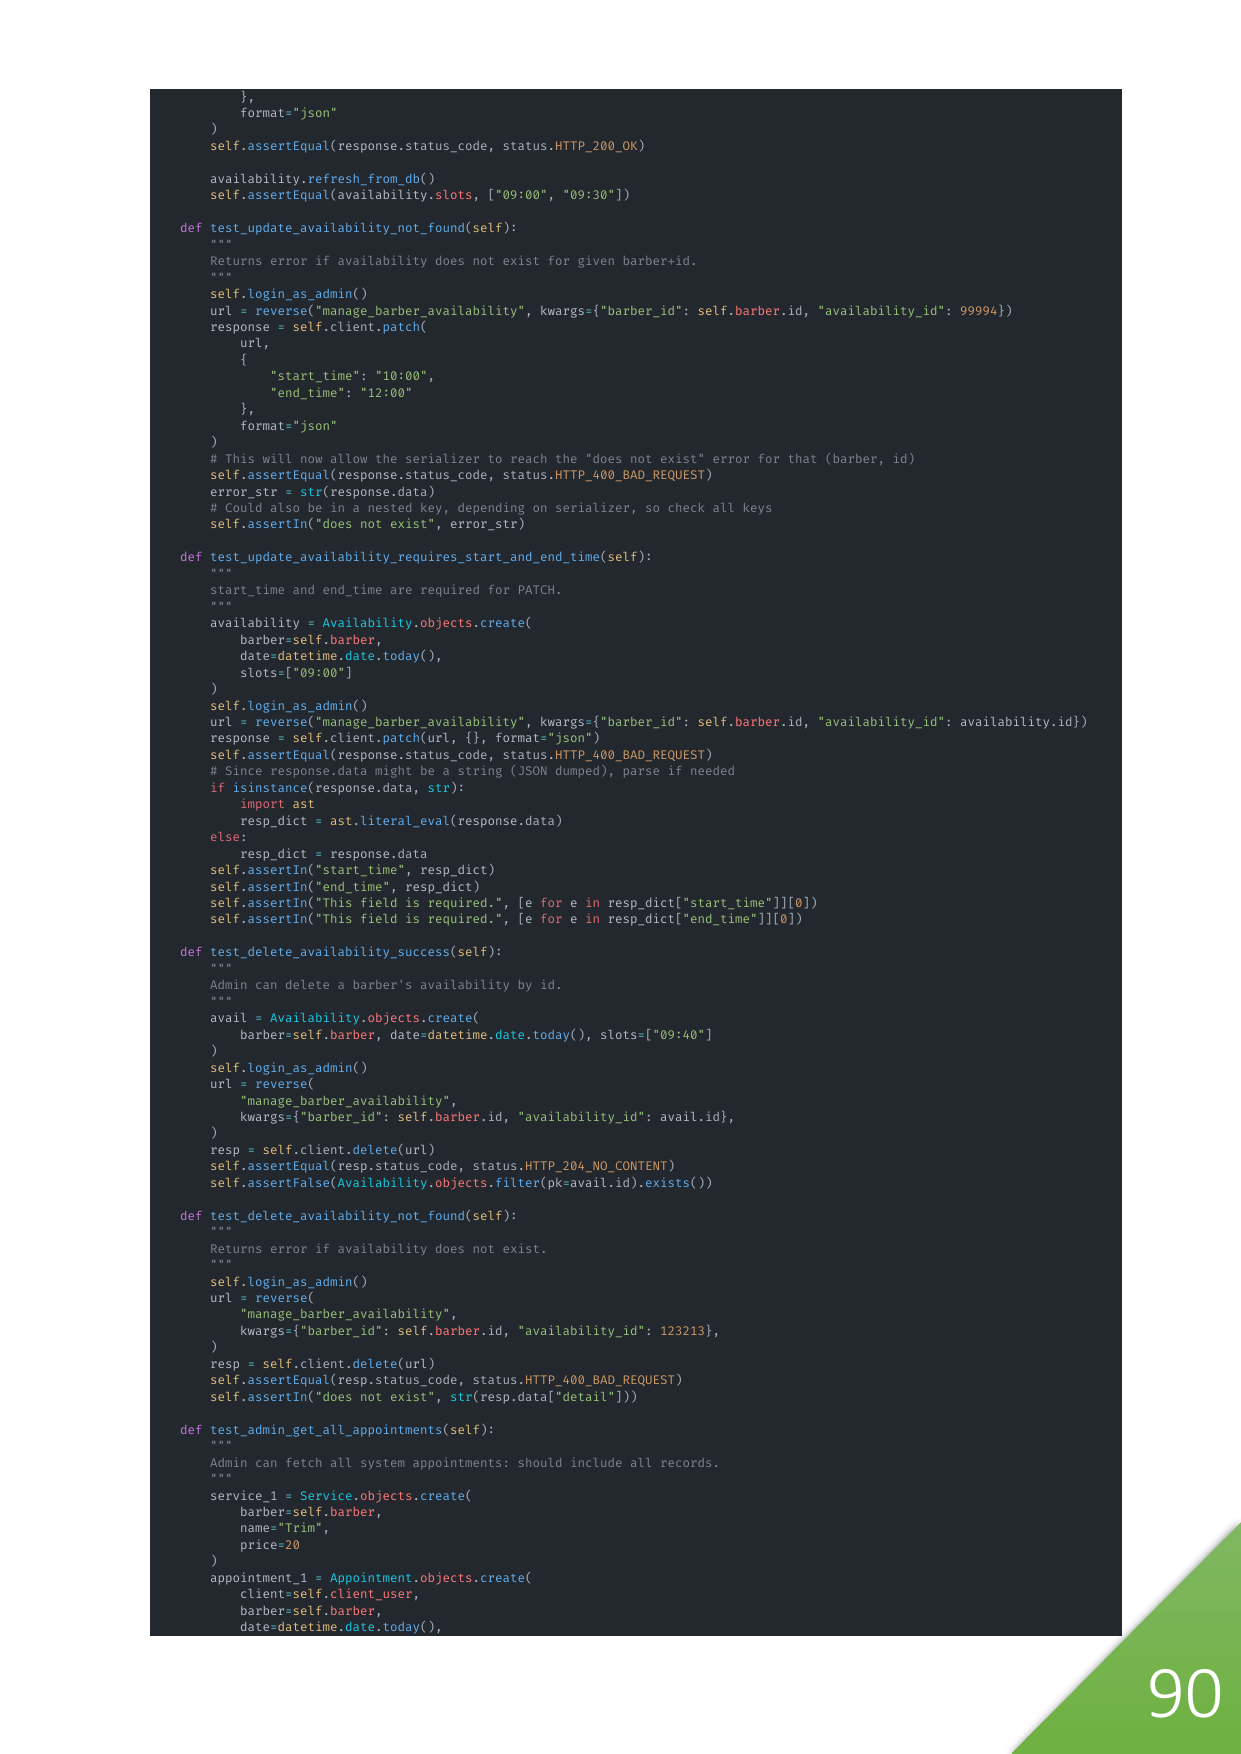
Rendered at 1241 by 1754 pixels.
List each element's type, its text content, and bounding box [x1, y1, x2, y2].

text ) [150, 1126, 1122, 1142]
text response = self.client.patch( [150, 319, 1122, 336]
text barber=self.barber, [150, 632, 1122, 648]
text """ [150, 1438, 1122, 1455]
text def test_admin_get_all_appointments(self): [150, 1422, 1122, 1438]
text self.assertIn("does not exist", str(resp.data["detail"])) [150, 1389, 1122, 1405]
text self.login_as_admin() [150, 286, 1122, 303]
text service_1 = Service.objects.create( [150, 1488, 1122, 1504]
text self.assertEqual(availability.slots, ["09:00", "09:30"]) [150, 187, 1122, 204]
text ) [150, 1553, 1122, 1570]
text url = reverse("manage_barber_availability", kwargs={"barber_id": self.barber.id, "availability_id": availability.id}) [150, 714, 1122, 731]
text self.assertFalse(Availability.objects.filter(pk=avail.id).exists()) [150, 1175, 1122, 1191]
text """ [150, 566, 1122, 582]
text # Could also be in a nested key, depending on serializer, so check all keys [150, 500, 1122, 517]
text # Since response.data might be a string (JSON dumped), parse if needed [150, 763, 1122, 780]
text """ [150, 599, 1122, 615]
text self.assertEqual(response.status_code, status.HTTP_400_BAD_REQUEST) [150, 747, 1122, 763]
text def test_update_availability_not_found(self): [150, 220, 1122, 237]
text Returns error if availability does not exist for given barber+id. [150, 253, 1122, 270]
text self.assertEqual(resp.status_code, status.HTTP_204_NO_CONTENT) [150, 1158, 1122, 1175]
text """ [150, 1257, 1122, 1274]
text avail = Availability.objects.create( [150, 1010, 1122, 1027]
text url = reverse( [150, 1290, 1122, 1307]
text """ [150, 1224, 1122, 1241]
text """ [150, 237, 1122, 253]
text appointment_1 = Appointment.objects.create( [150, 1570, 1122, 1586]
text self.assertIn("start_time", resp_dict) [150, 862, 1122, 879]
text url = reverse( [150, 1076, 1122, 1093]
text url = reverse("manage_barber_availability", kwargs={"barber_id": self.barber.id, "availability_id": 99994}) [150, 303, 1122, 319]
text barber=self.barber, [150, 1603, 1122, 1619]
text barber=self.barber, date=datetime.date.today(), slots=["09:40"] [150, 1027, 1122, 1043]
text self.assertIn("end_time", resp_dict) [150, 879, 1122, 895]
text price=20 [150, 1537, 1122, 1553]
text error_str = str(response.data) [150, 484, 1122, 500]
text else: [150, 829, 1122, 846]
text Returns error if availability does not exist. [150, 1241, 1122, 1257]
text "end_time": "12:00" [150, 385, 1122, 401]
text self.login_as_admin() [150, 698, 1122, 714]
text def test_update_availability_requires_start_and_end_time(self): [150, 549, 1122, 566]
text }, [150, 401, 1122, 418]
text if isinstance(response.data, str): [150, 780, 1122, 796]
text }, [150, 89, 1122, 105]
text ) [150, 434, 1122, 451]
text availability.refresh_from_db() [150, 171, 1122, 187]
text format="json" [150, 418, 1122, 434]
text """ [150, 1471, 1122, 1488]
text def test_delete_availability_success(self): [150, 944, 1122, 961]
text """ [150, 961, 1122, 977]
text self.assertEqual(resp.status_code, status.HTTP_400_BAD_REQUEST) [150, 1372, 1122, 1389]
text def test_delete_availability_not_found(self): [150, 1208, 1122, 1224]
text date=datetime.date.today(), [150, 648, 1122, 665]
text date=datetime.date.today(), [150, 1619, 1122, 1636]
text kwargs={"barber_id": self.barber.id, "availability_id": avail.id}, [150, 1109, 1122, 1126]
text self.assertIn("This field is required.", [e for e in resp_dict["start_time"]][0]) [150, 895, 1122, 912]
text ) [150, 1339, 1122, 1356]
text start_time and end_time are required for PATCH. [150, 582, 1122, 599]
text self.assertEqual(response.status_code, status.HTTP_400_BAD_REQUEST) [150, 467, 1122, 484]
text self.assertIn("This field is required.", [e for e in resp_dict["end_time"]][0]) [150, 912, 1122, 928]
text ) [150, 1043, 1122, 1060]
text resp = self.client.delete(url) [150, 1142, 1122, 1158]
text availability = Availability.objects.create( [150, 615, 1122, 632]
text resp_dict = response.data [150, 846, 1122, 862]
text Admin can fetch all system appointments: should include all records. [150, 1455, 1122, 1471]
text "manage_barber_availability", [150, 1307, 1122, 1323]
text self.assertEqual(response.status_code, status.HTTP_200_OK) [150, 138, 1122, 154]
text url, [150, 336, 1122, 352]
text """ [150, 994, 1122, 1010]
text ) [150, 681, 1122, 698]
text Admin can delete a barber's availability by id. [150, 977, 1122, 994]
text client=self.client_user, [150, 1586, 1122, 1603]
text ) [150, 122, 1122, 138]
text resp_dict = ast.literal_eval(response.data) [150, 813, 1122, 829]
text resp = self.client.delete(url) [150, 1356, 1122, 1372]
text "start_time": "10:00", [150, 368, 1122, 385]
text format="json" [150, 105, 1122, 122]
text "manage_barber_availability", [150, 1093, 1122, 1109]
text self.login_as_admin() [150, 1274, 1122, 1290]
text { [150, 352, 1122, 368]
text """ [150, 270, 1122, 286]
text barber=self.barber, [150, 1504, 1122, 1521]
text kwargs={"barber_id": self.barber.id, "availability_id": 123213}, [150, 1323, 1122, 1339]
text # This will now allow the serializer to reach the "does not exist" error for that (barber, id) [150, 451, 1122, 467]
text name="Trim", [150, 1521, 1122, 1537]
text self.assertIn("does not exist", error_str) [150, 517, 1122, 533]
text response = self.client.patch(url, {}, format="json") [150, 731, 1122, 747]
text slots=["09:00"] [150, 665, 1122, 681]
text self.login_as_admin() [150, 1060, 1122, 1076]
text import ast [150, 796, 1122, 813]
